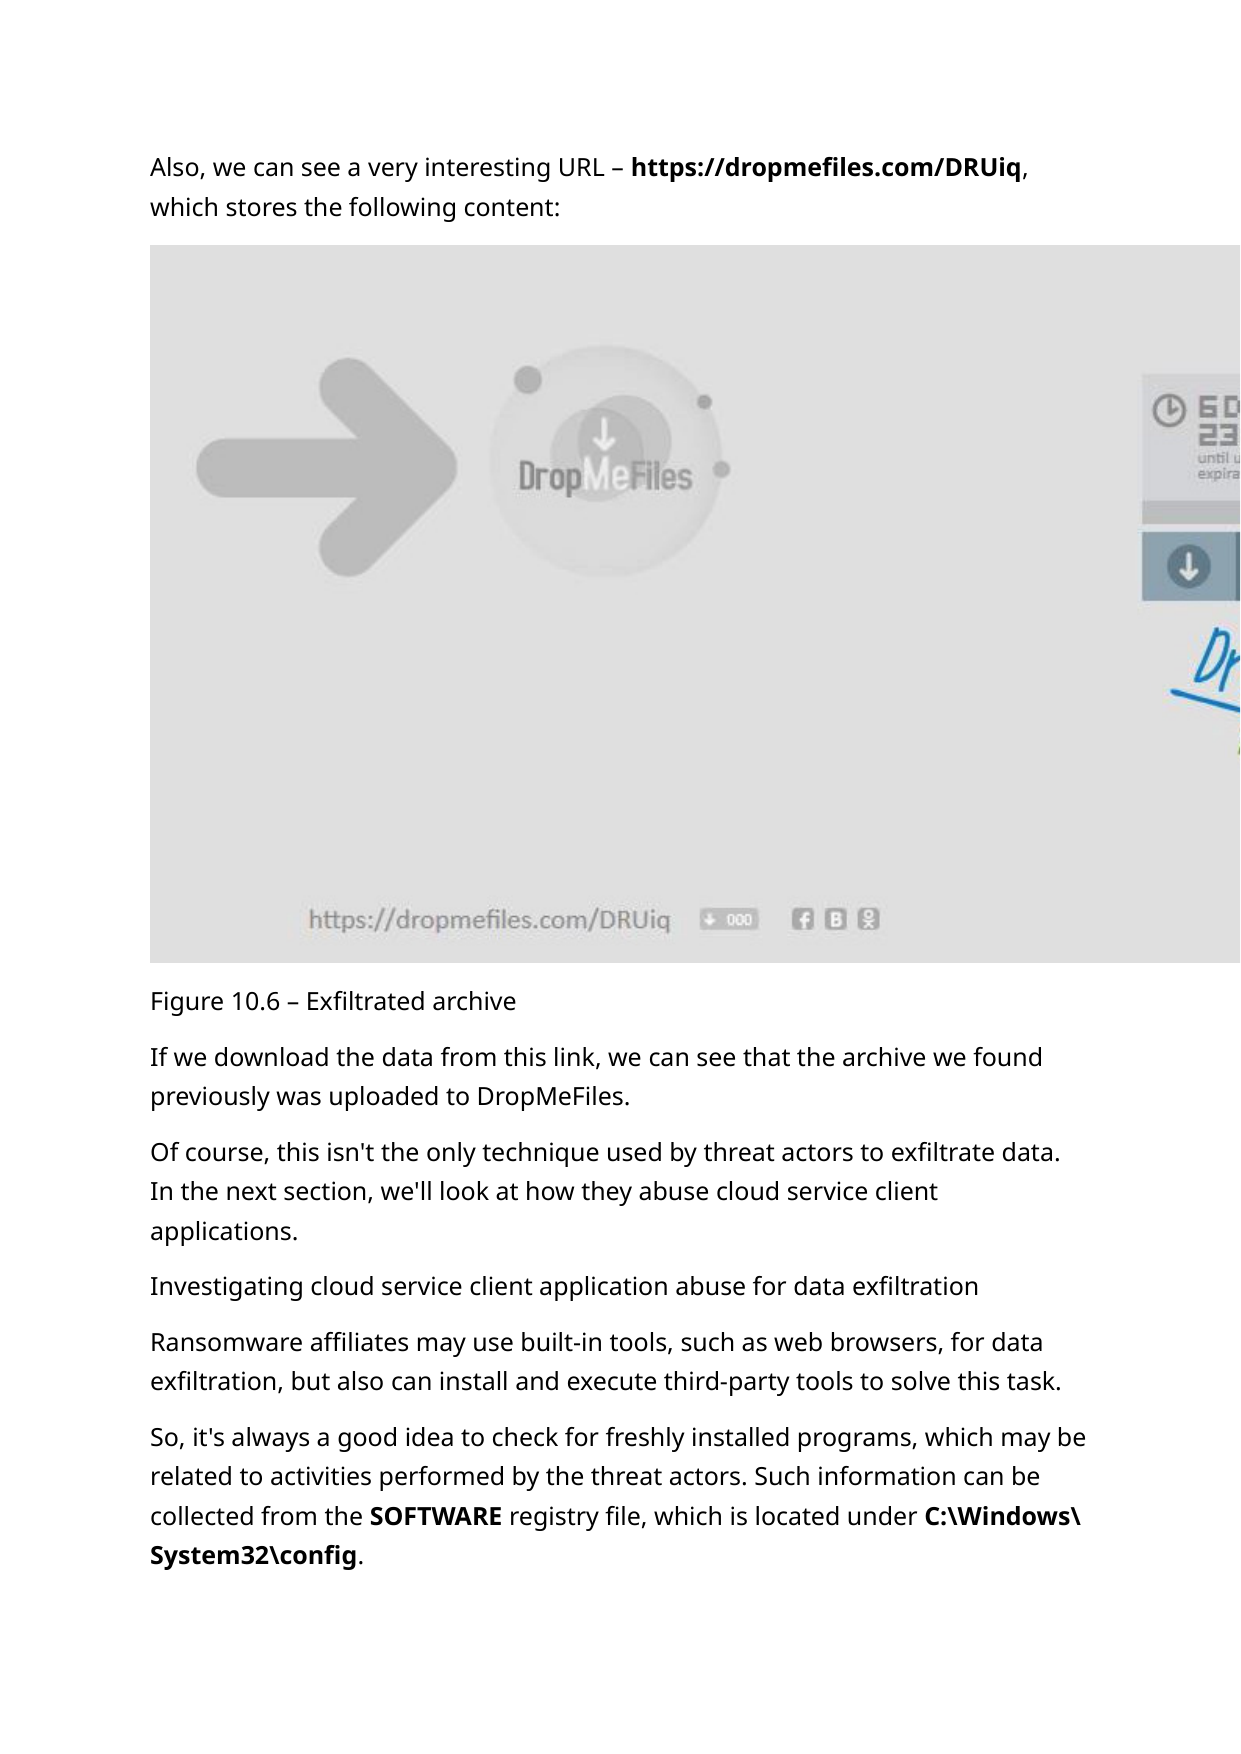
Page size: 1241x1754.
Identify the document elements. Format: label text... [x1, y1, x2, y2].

text Figure 10.6 – Exfiltrated archive [150, 984, 1090, 1018]
text So, it's always a good idea to check for freshly installed programs, which may be related to activities performed by the threat actors. Such information can be collected from the SOFTWARE registry file, which is located under C:\Windows\System32\config. [150, 1420, 1090, 1571]
text Investigating cloud service client application abuse for data exfiltration [150, 1269, 1090, 1303]
text If we download the data from this link, we can see that the archive we found previously was uploaded to DropMeFiles. [150, 1040, 1090, 1113]
picture [150, 245, 1241, 963]
text Of course, this isn't the only technique used by threat actors to exfiltrate data. In the next section, we'll look at how they abuse cloud service client applications. [150, 1135, 1090, 1247]
text Also, we can see a very interesting URL – https://dropmefiles.com/DRUiq, which stores the following content: [150, 150, 1090, 223]
text Ransomware affiliates may use built-in tools, such as web browsers, for data exfiltration, but also can install and execute third-party tools to solve this task. [150, 1325, 1090, 1398]
